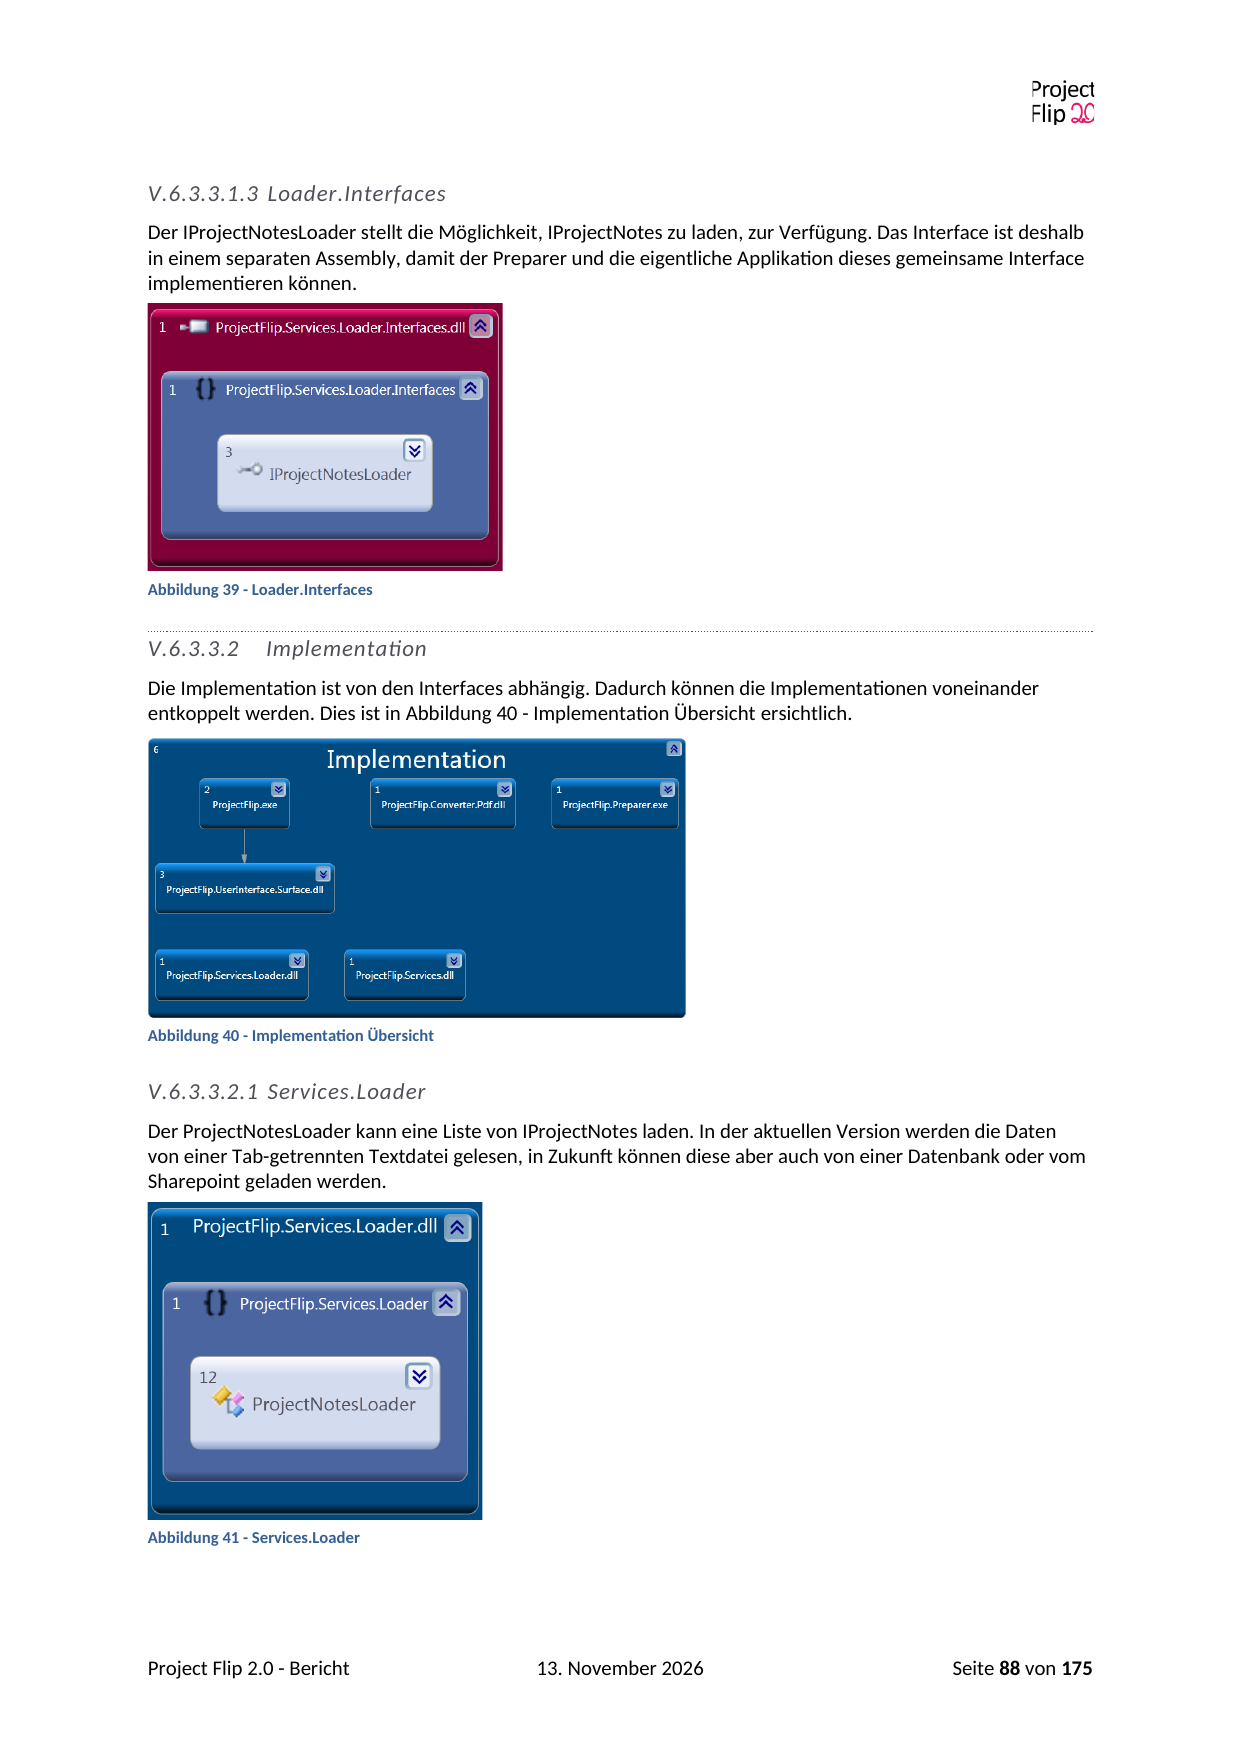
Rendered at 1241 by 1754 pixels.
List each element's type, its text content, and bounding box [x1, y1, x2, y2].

picture [147, 734, 688, 1018]
picture [147, 303, 503, 571]
text Die Implementation ist von den Interfaces abhängig. Dadurch können die Implementationen voneinander entkoppelt werden. Dies ist in Abbildung 40 - Implementation Übersicht ersichtlich. [148, 675, 1093, 726]
text Der ProjectNotesLoader kann eine Liste von IProjectNotes laden. In der aktuellen Version werden die Daten von einer Tab-getrennten Textdatei gelesen, in Zukunft können diese aber auch von einer Datenbank oder vom Sharepoint geladen werden. [148, 1118, 1093, 1194]
picture [1081, 79, 1097, 124]
subtitle Services.Loader [148, 1077, 1093, 1105]
text Der IProjectNotesLoader stellt die Möglichkeit, IProjectNotes zu laden, zur Verfügung. Das Interface ist deshalb in einem separaten Assembly, damit der Preparer und die eigentliche Applikation dieses gemeinsame Interface implementieren können. [148, 219, 1093, 296]
subtitle Loader.Interfaces [148, 179, 1093, 207]
subtitle Implementation [148, 631, 1093, 662]
